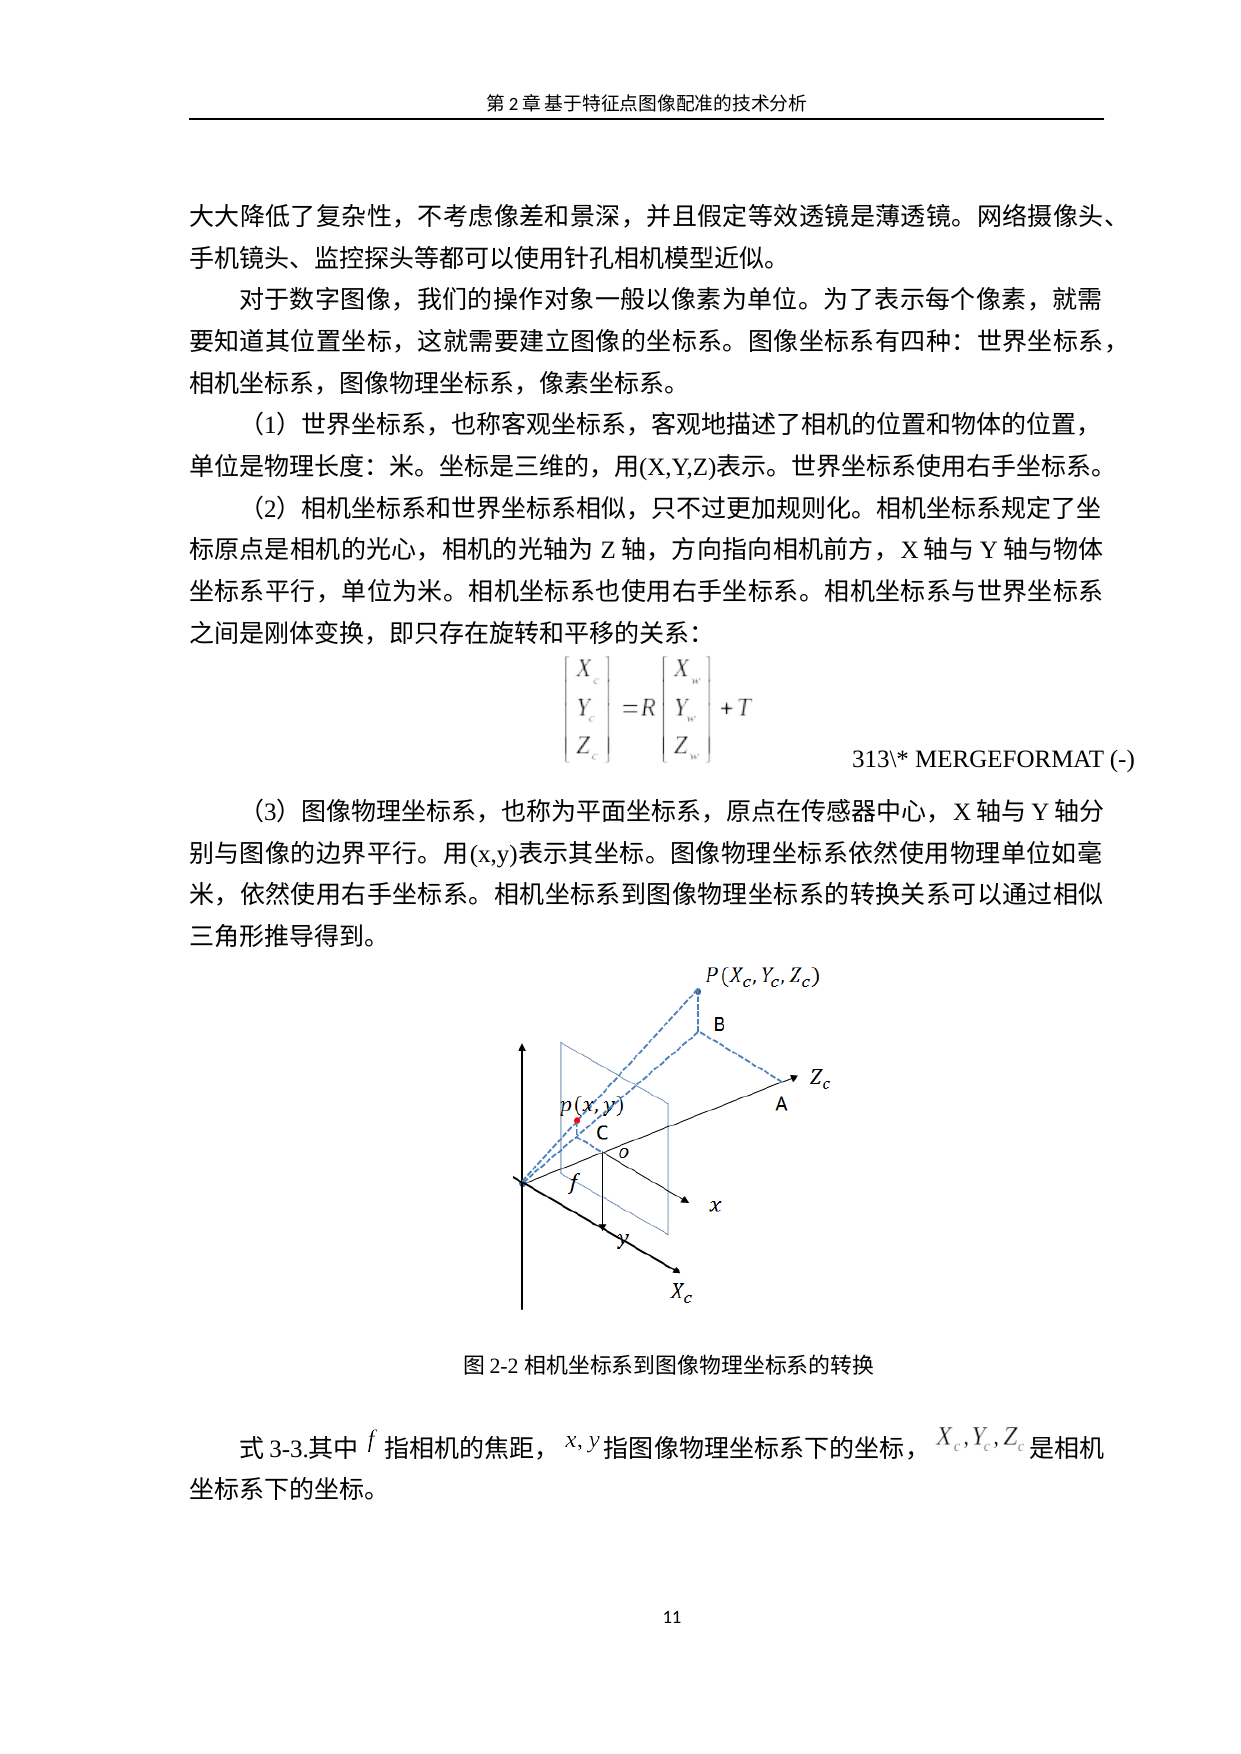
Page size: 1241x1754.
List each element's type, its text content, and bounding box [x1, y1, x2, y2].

text 图2-2 相机坐标系到图像物理坐标系的转换 [189, 1340, 1104, 1382]
text 对于数字图像，我们的操作对象一般以像素为单位。为了表示每个像素，就需要知道其位置坐标，这就需要建立图像的坐标系。图像坐标系有四种：世界坐标系，相机坐标系，图像物理坐标系，像素坐标系。 [189, 276, 1104, 401]
text （1）世界坐标系，也称客观坐标系，客观地描述了相机的位置和物体的位置，单位是物理长度：米。坐标是三维的，用(X,Y,Z)表示。世界坐标系使用右手坐标系。 [189, 401, 1104, 484]
text 式3-3.其中指相机的焦距，指图像物理坐标系下的坐标，是相机坐标系下的坐标。 [189, 1424, 1104, 1507]
text （3）图像物理坐标系，也称为平面坐标系，原点在传感器中心，X轴与Y轴分别与图像的边界平行。用(x,y)表示其坐标。图像物理坐标系依然使用物理单位如毫米，依然使用右手坐标系。相机坐标系到图像物理坐标系的转换关系可以通过相似三角形推导得到。 [189, 787, 1104, 954]
text 最常用的模型是针孔相机模型(Pinhole camera model)，使用了透视投影，数学上大大降低了复杂性，不考虑像差和景深，并且假定等效透镜是薄透镜。网络摄像头、手机镜头、监控探头等都可以使用针孔相机模型近似。 [189, 192, 1104, 276]
text （2）相机坐标系和世界坐标系相似，只不过更加规则化。相机坐标系规定了坐标原点是相机的光心，相机的光轴为Z轴，方向指向相机前方，X轴与Y轴与物体坐标系平行，单位为米。相机坐标系也使用右手坐标系。相机坐标系与世界坐标系之间是刚体变换，即只存在旋转和平移的关系： [189, 484, 1104, 651]
